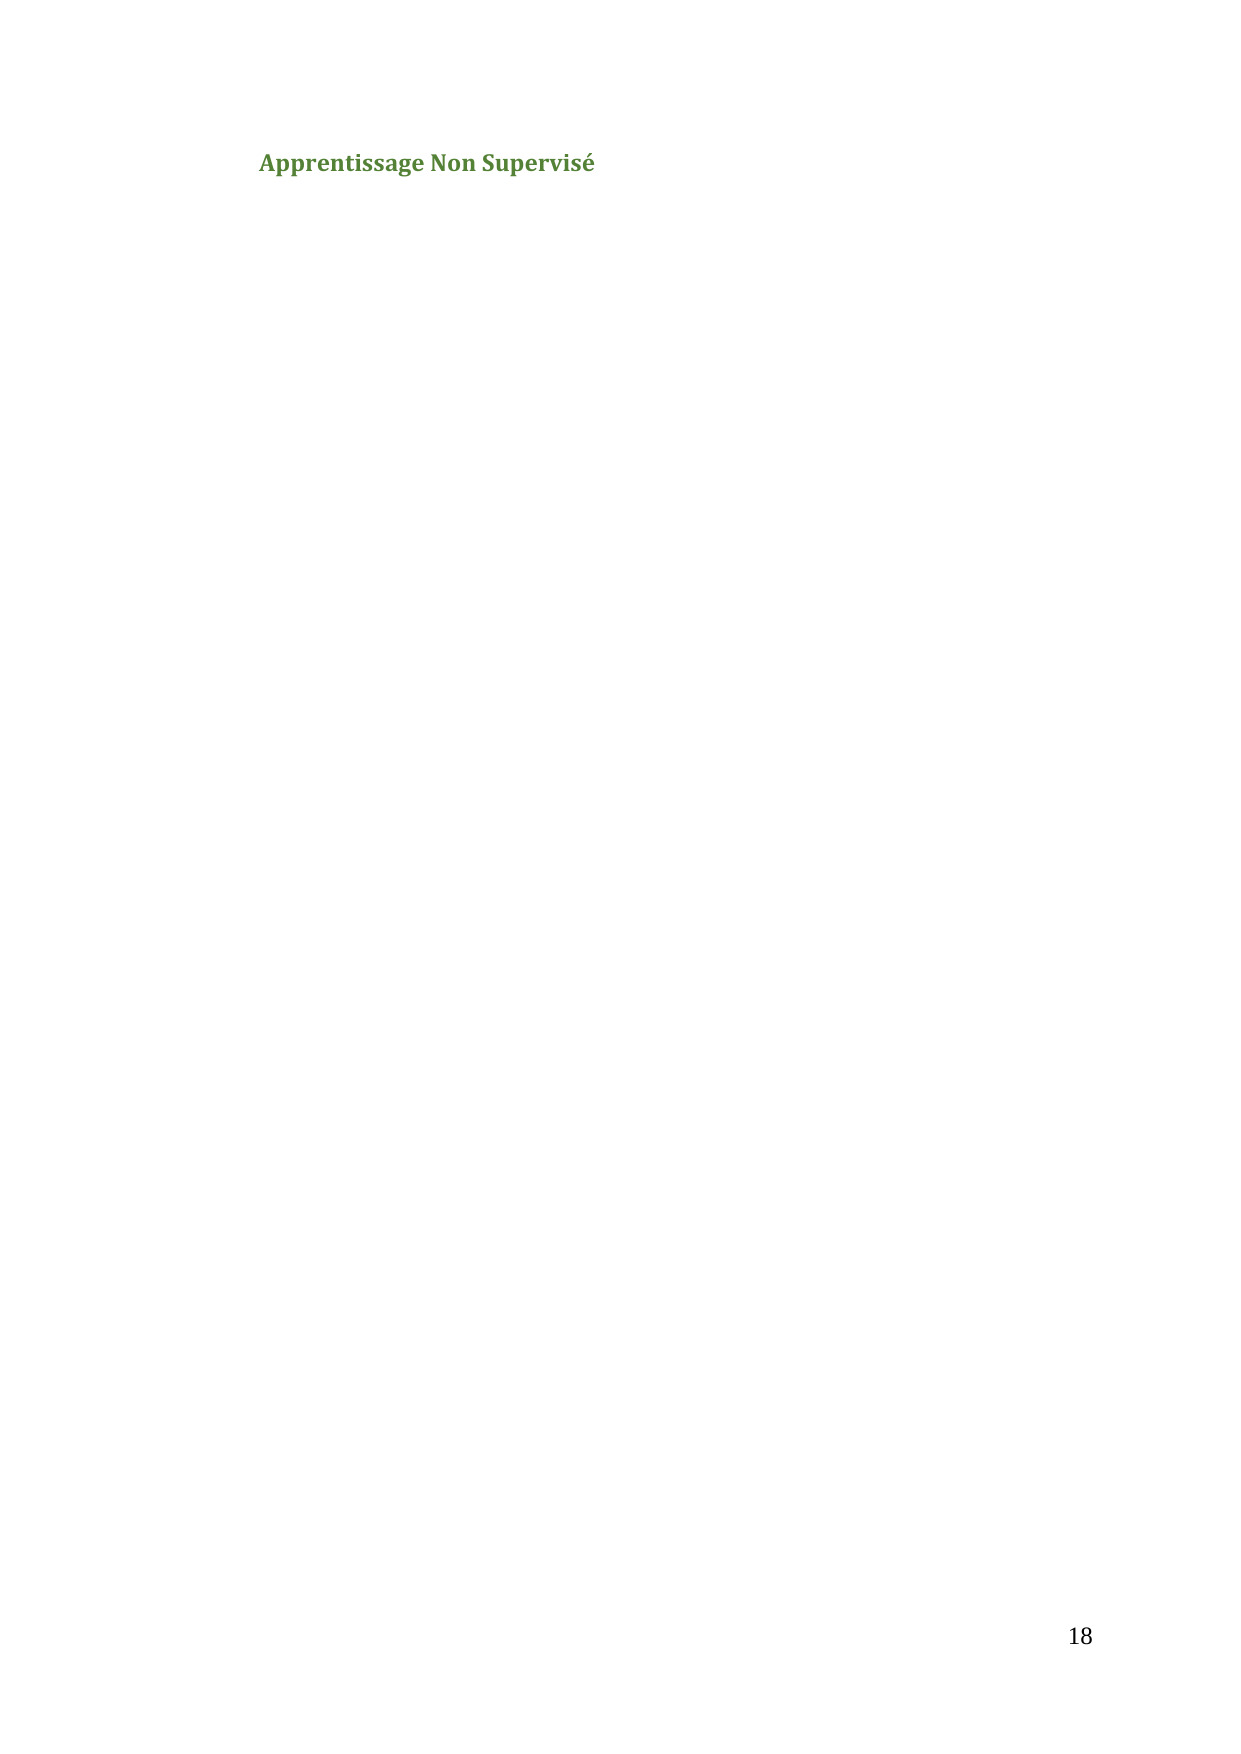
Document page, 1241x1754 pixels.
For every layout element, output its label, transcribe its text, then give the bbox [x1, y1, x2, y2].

subtitle Apprentissage Non Supervisé [259, 148, 1093, 177]
